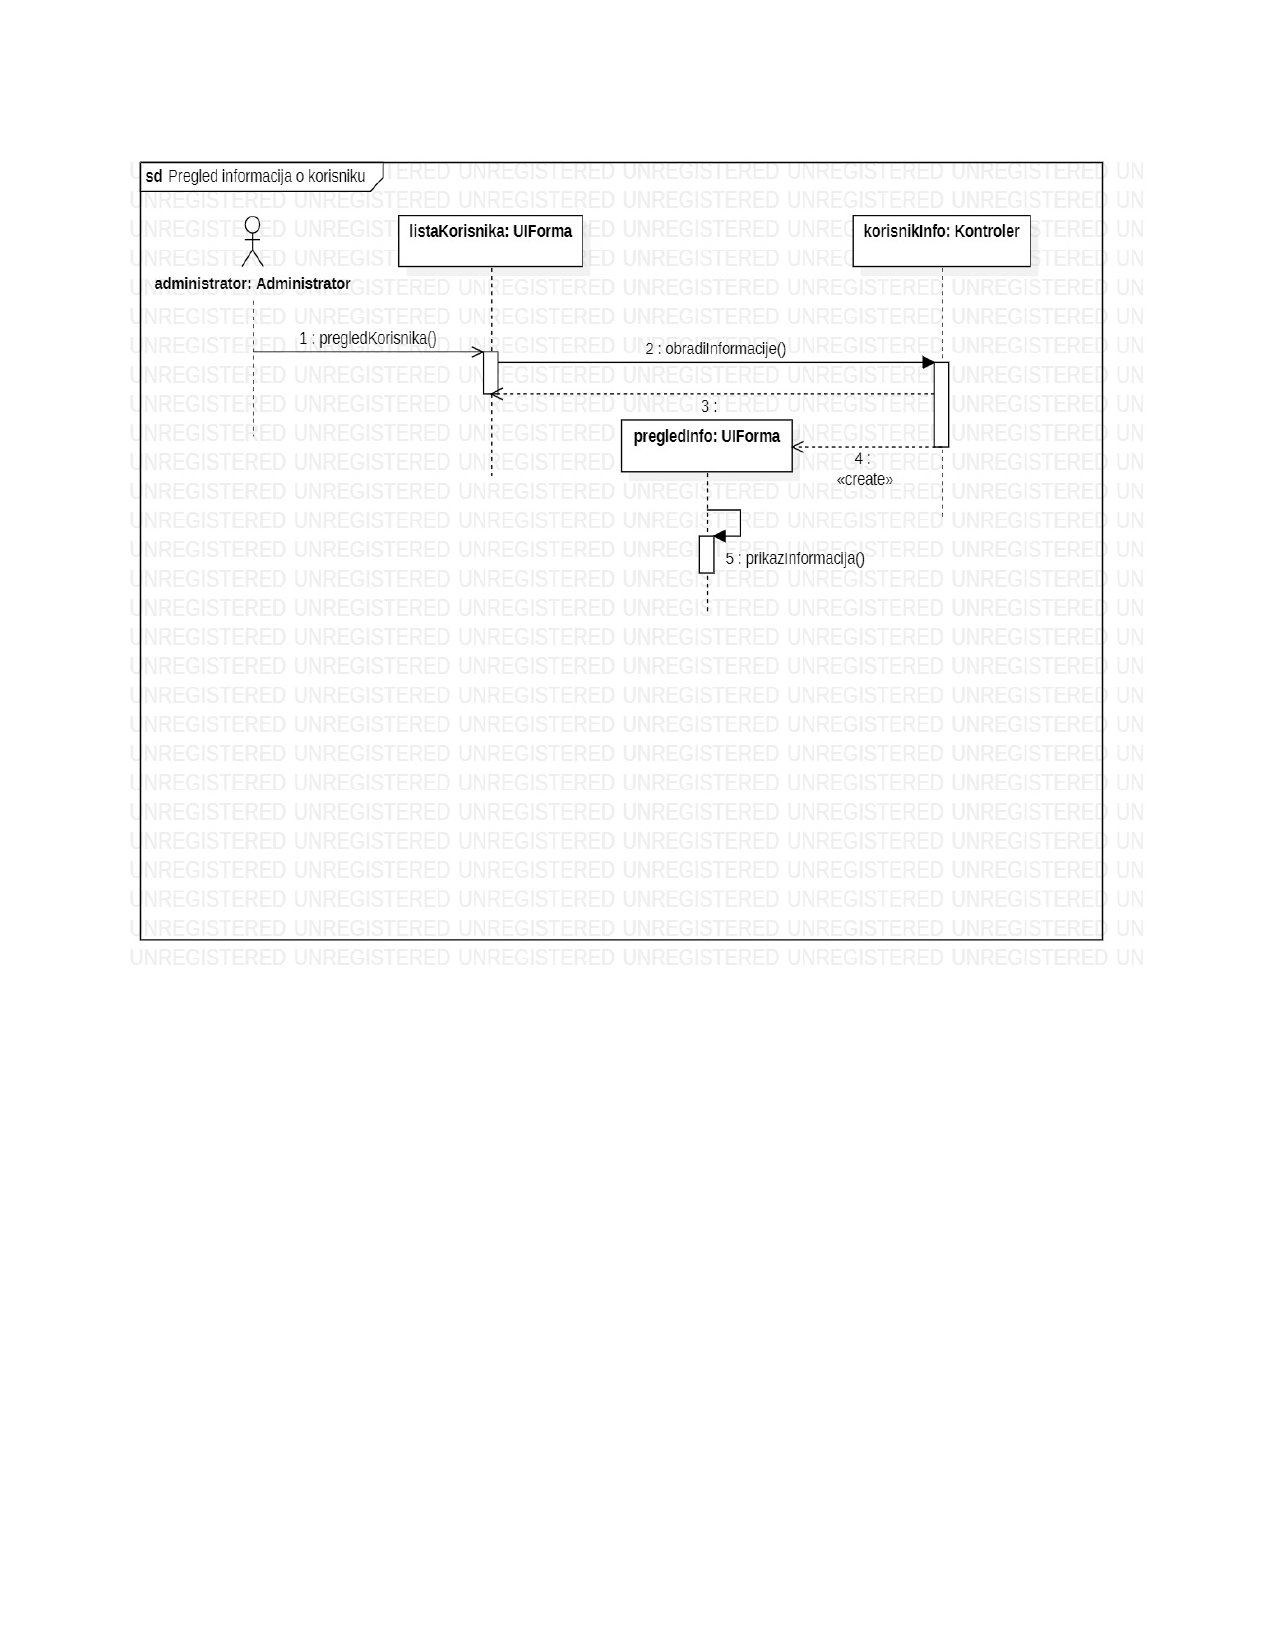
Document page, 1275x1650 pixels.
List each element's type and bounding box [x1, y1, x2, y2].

picture [129, 150, 1146, 992]
